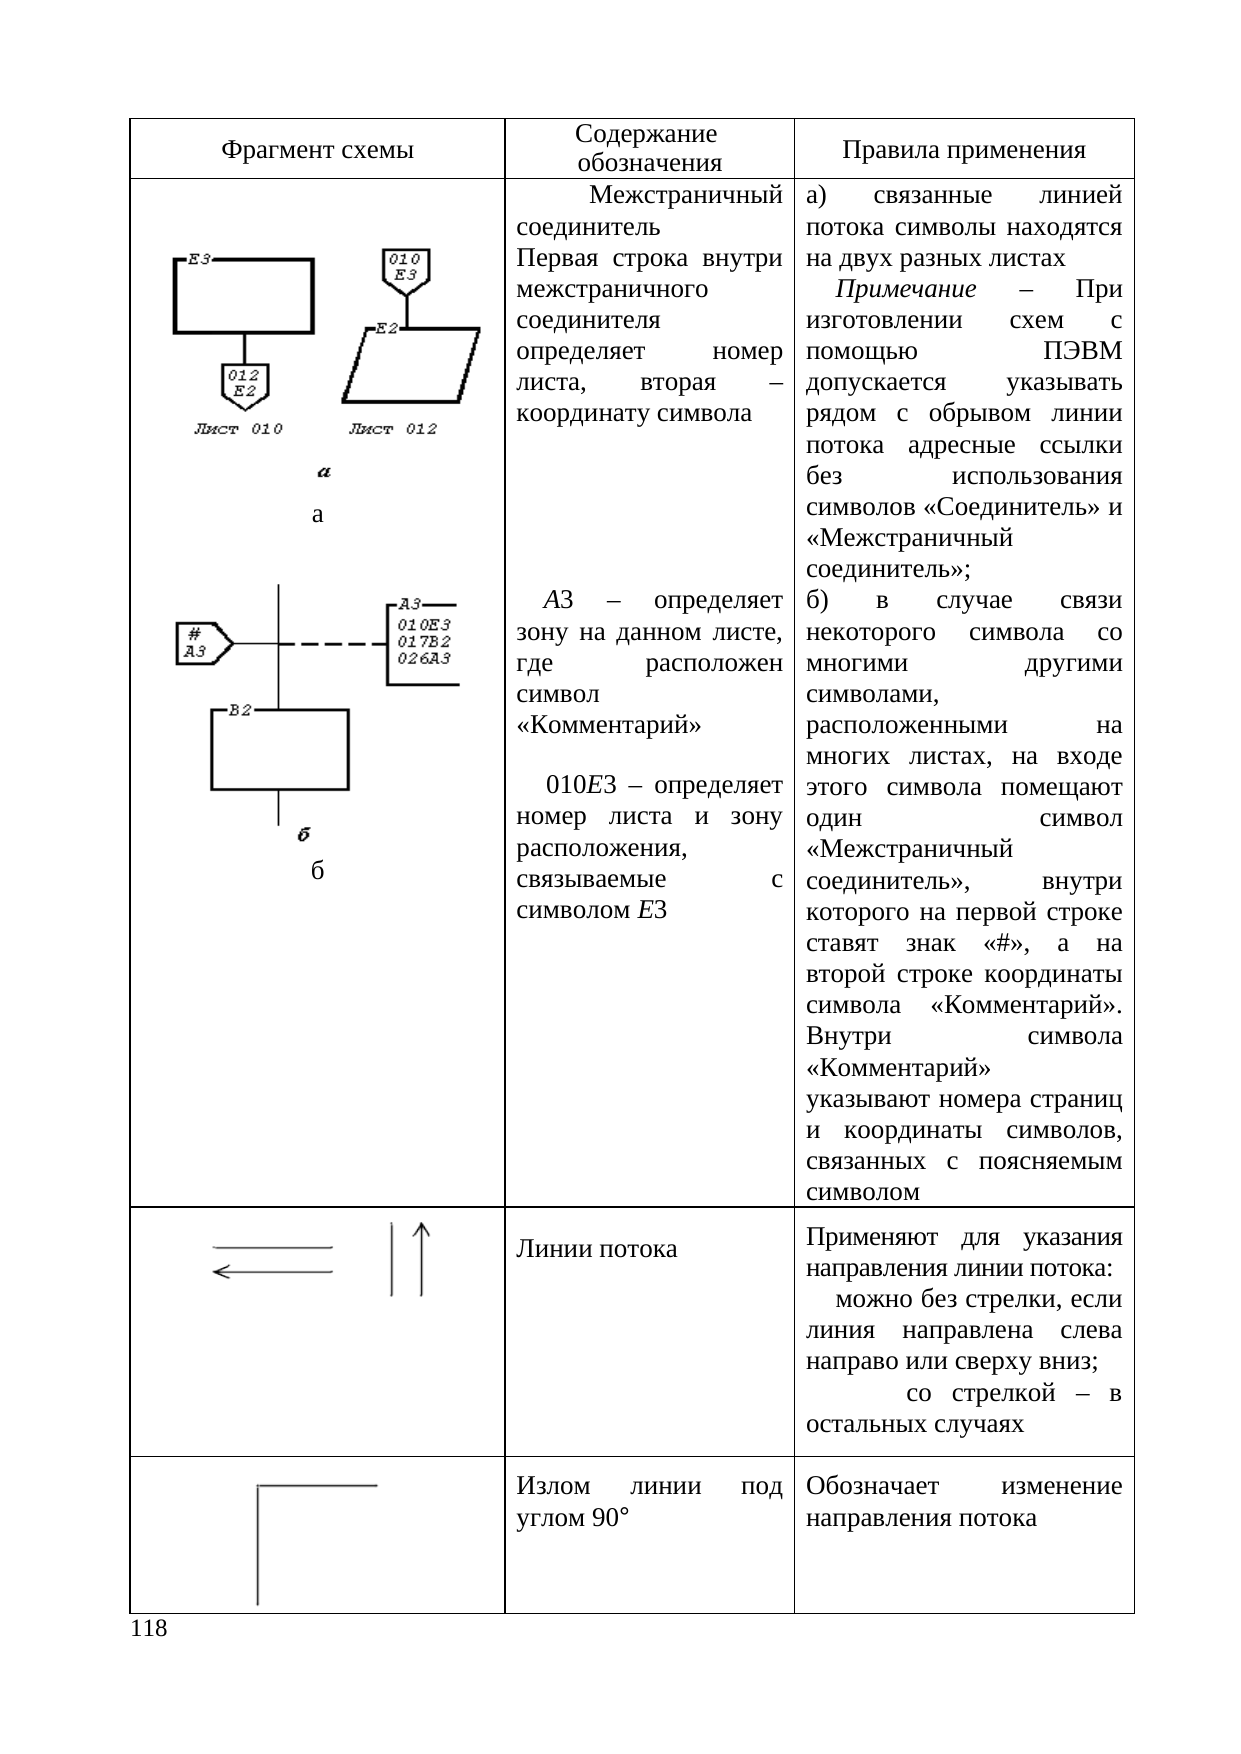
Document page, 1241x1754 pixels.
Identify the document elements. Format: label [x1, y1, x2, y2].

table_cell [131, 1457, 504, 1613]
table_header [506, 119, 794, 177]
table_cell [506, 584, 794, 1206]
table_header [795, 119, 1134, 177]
picture [165, 583, 471, 854]
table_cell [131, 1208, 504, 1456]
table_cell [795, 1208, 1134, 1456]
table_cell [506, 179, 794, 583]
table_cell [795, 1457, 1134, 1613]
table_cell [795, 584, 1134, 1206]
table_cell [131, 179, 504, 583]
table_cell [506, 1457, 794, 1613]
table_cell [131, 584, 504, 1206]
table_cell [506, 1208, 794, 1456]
picture [148, 233, 487, 485]
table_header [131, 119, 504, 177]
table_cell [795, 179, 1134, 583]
